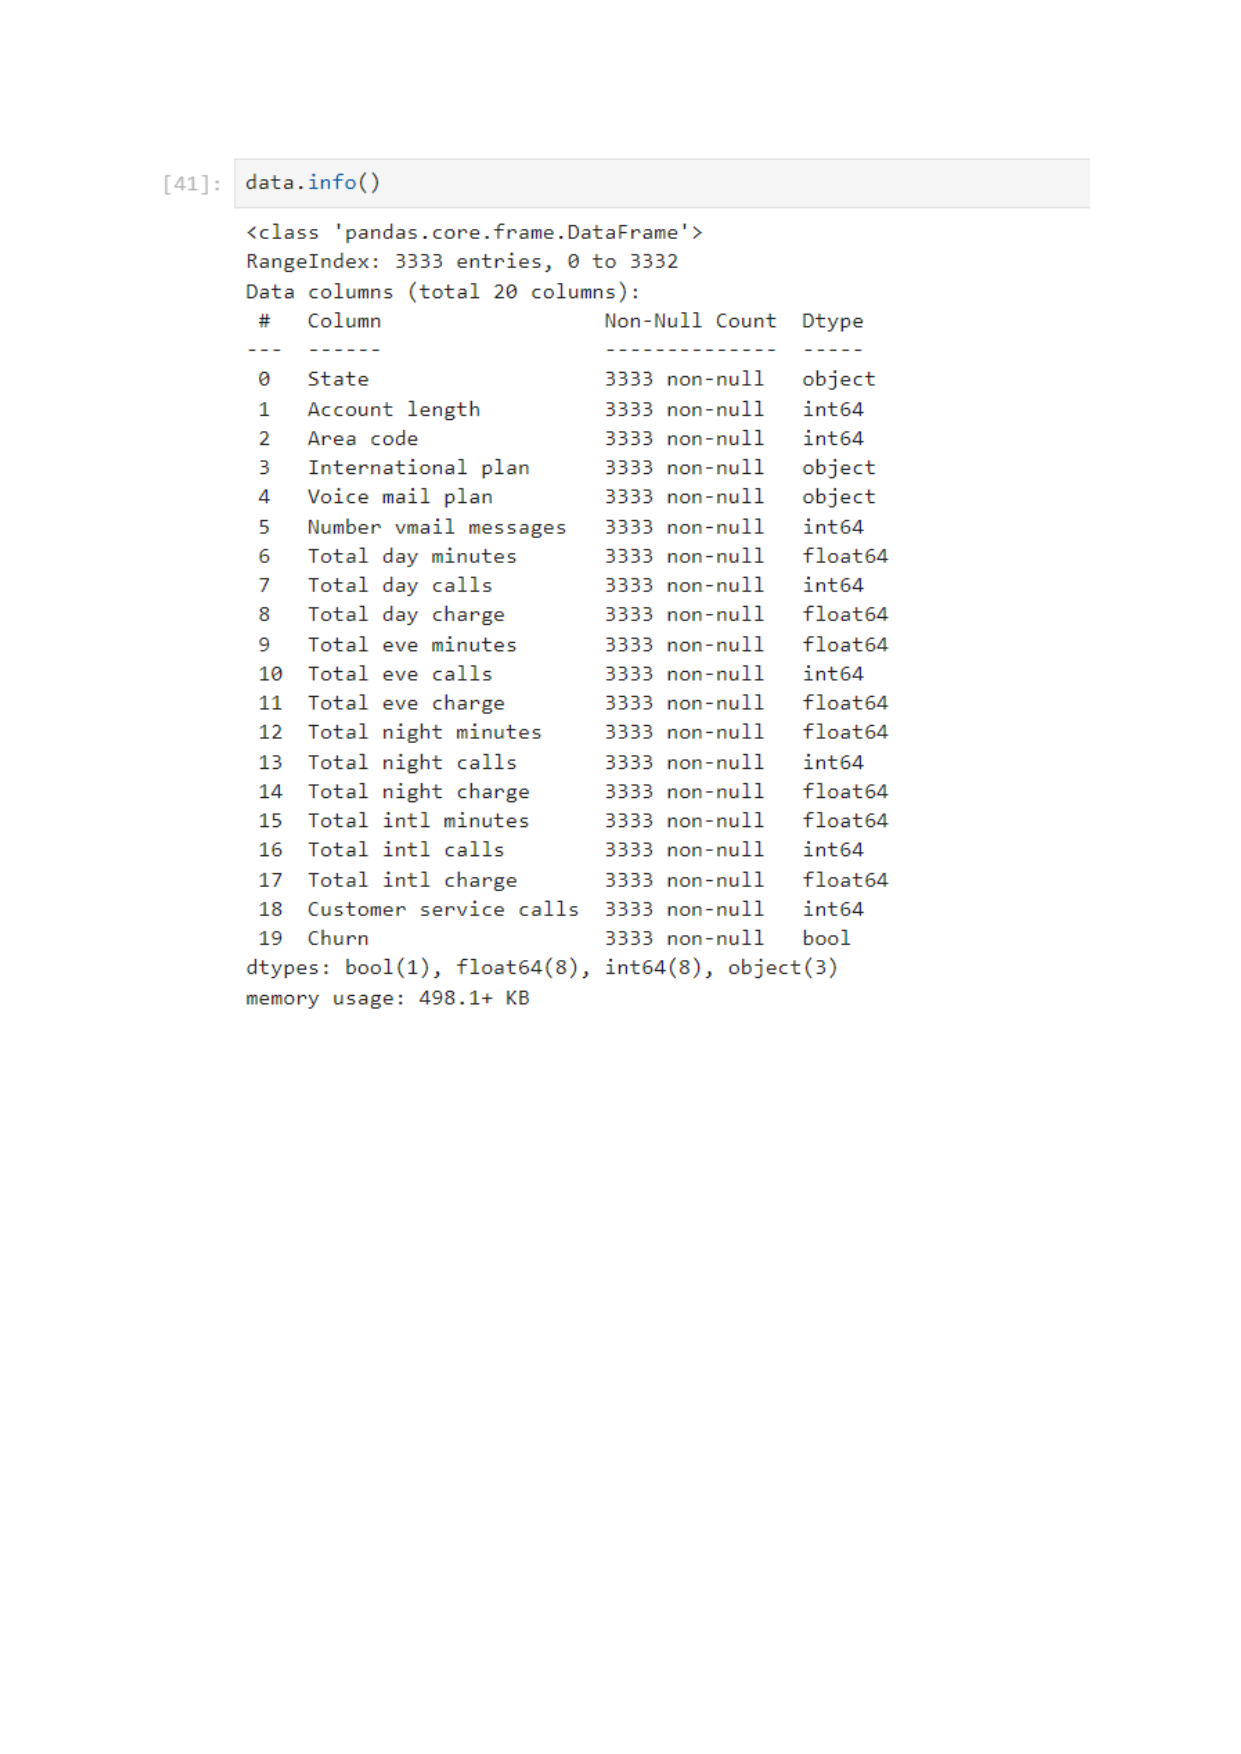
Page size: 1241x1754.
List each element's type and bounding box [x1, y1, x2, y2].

picture [150, 150, 1091, 1013]
